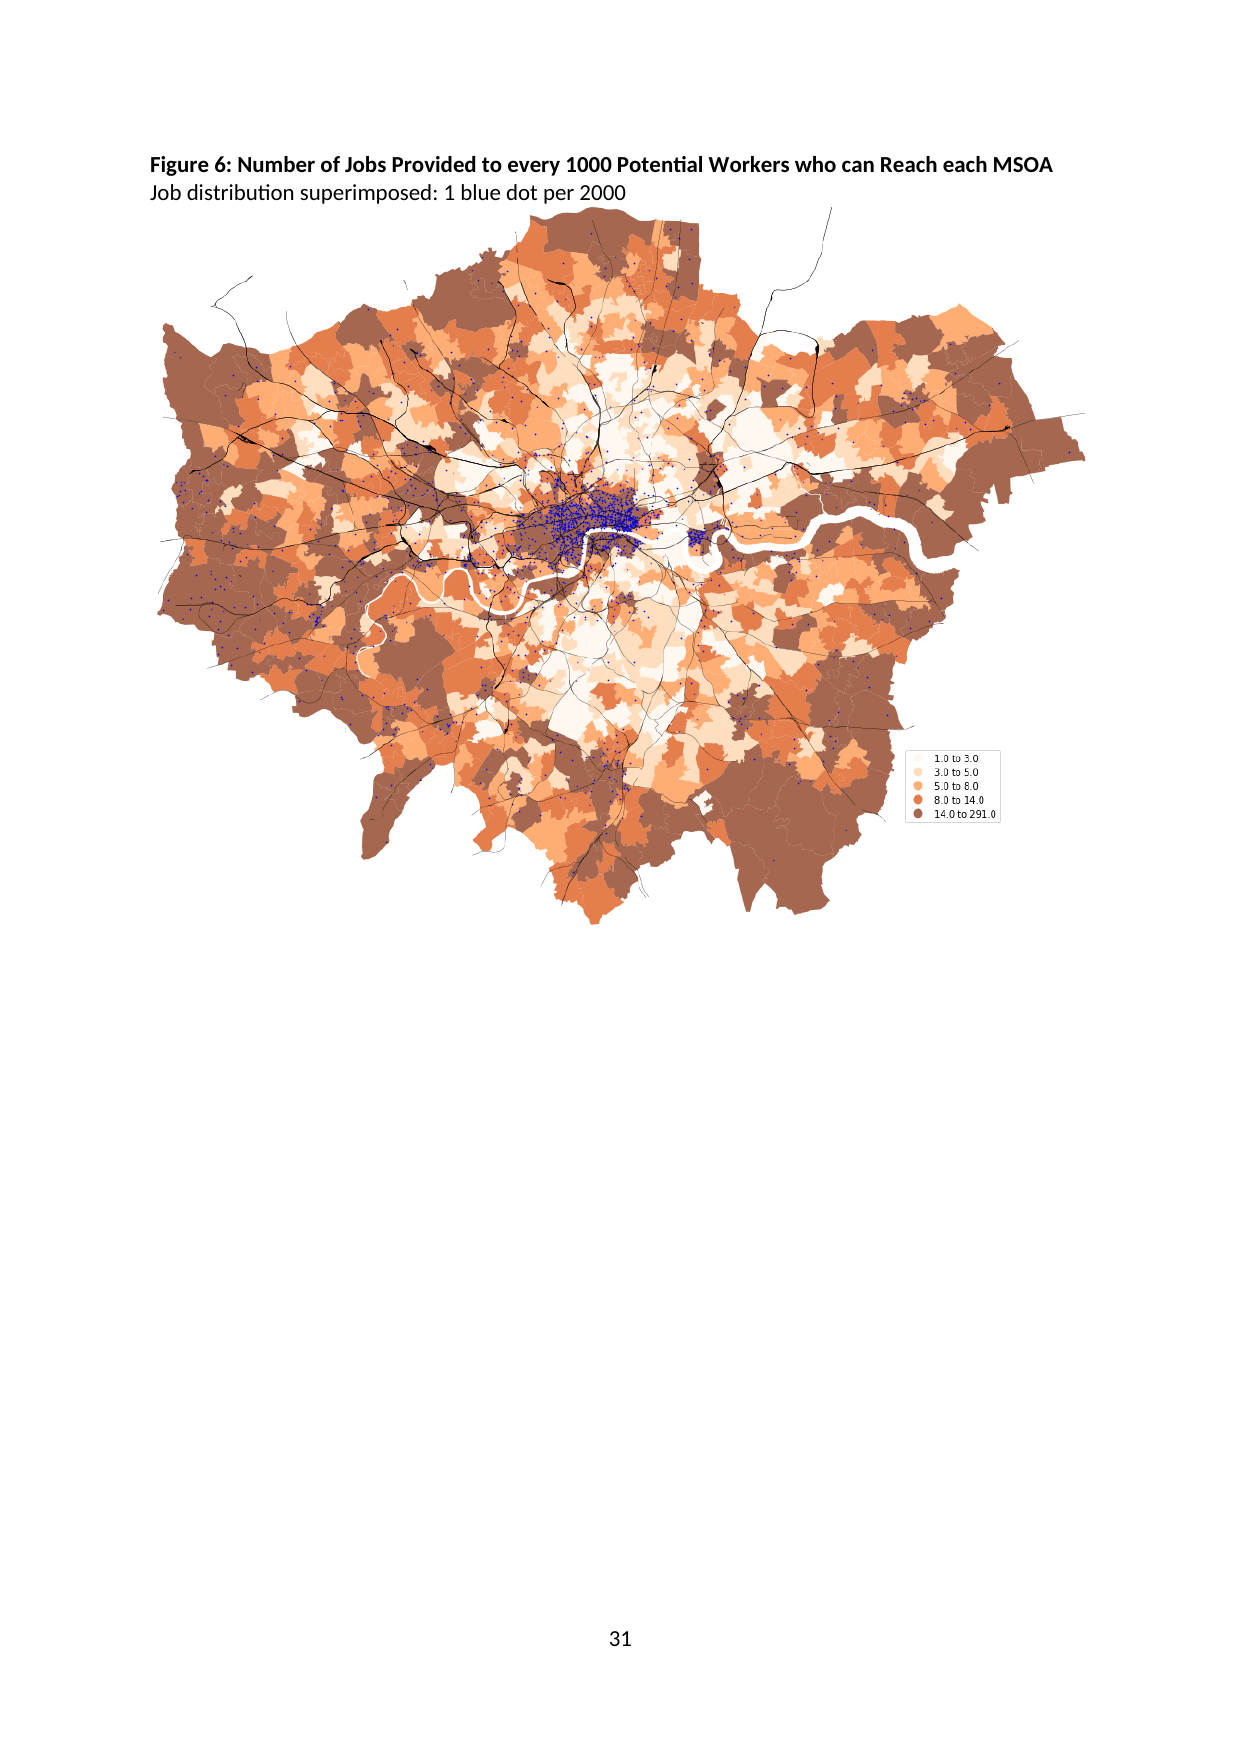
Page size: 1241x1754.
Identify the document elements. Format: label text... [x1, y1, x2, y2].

picture [150, 206, 1091, 931]
text Job distribution superimposed: 1 blue dot per 2000 [150, 178, 1090, 206]
text Figure 6: Number of Jobs Provided to every 1000 Potential Workers who can Reach each MSOA [150, 150, 1090, 178]
